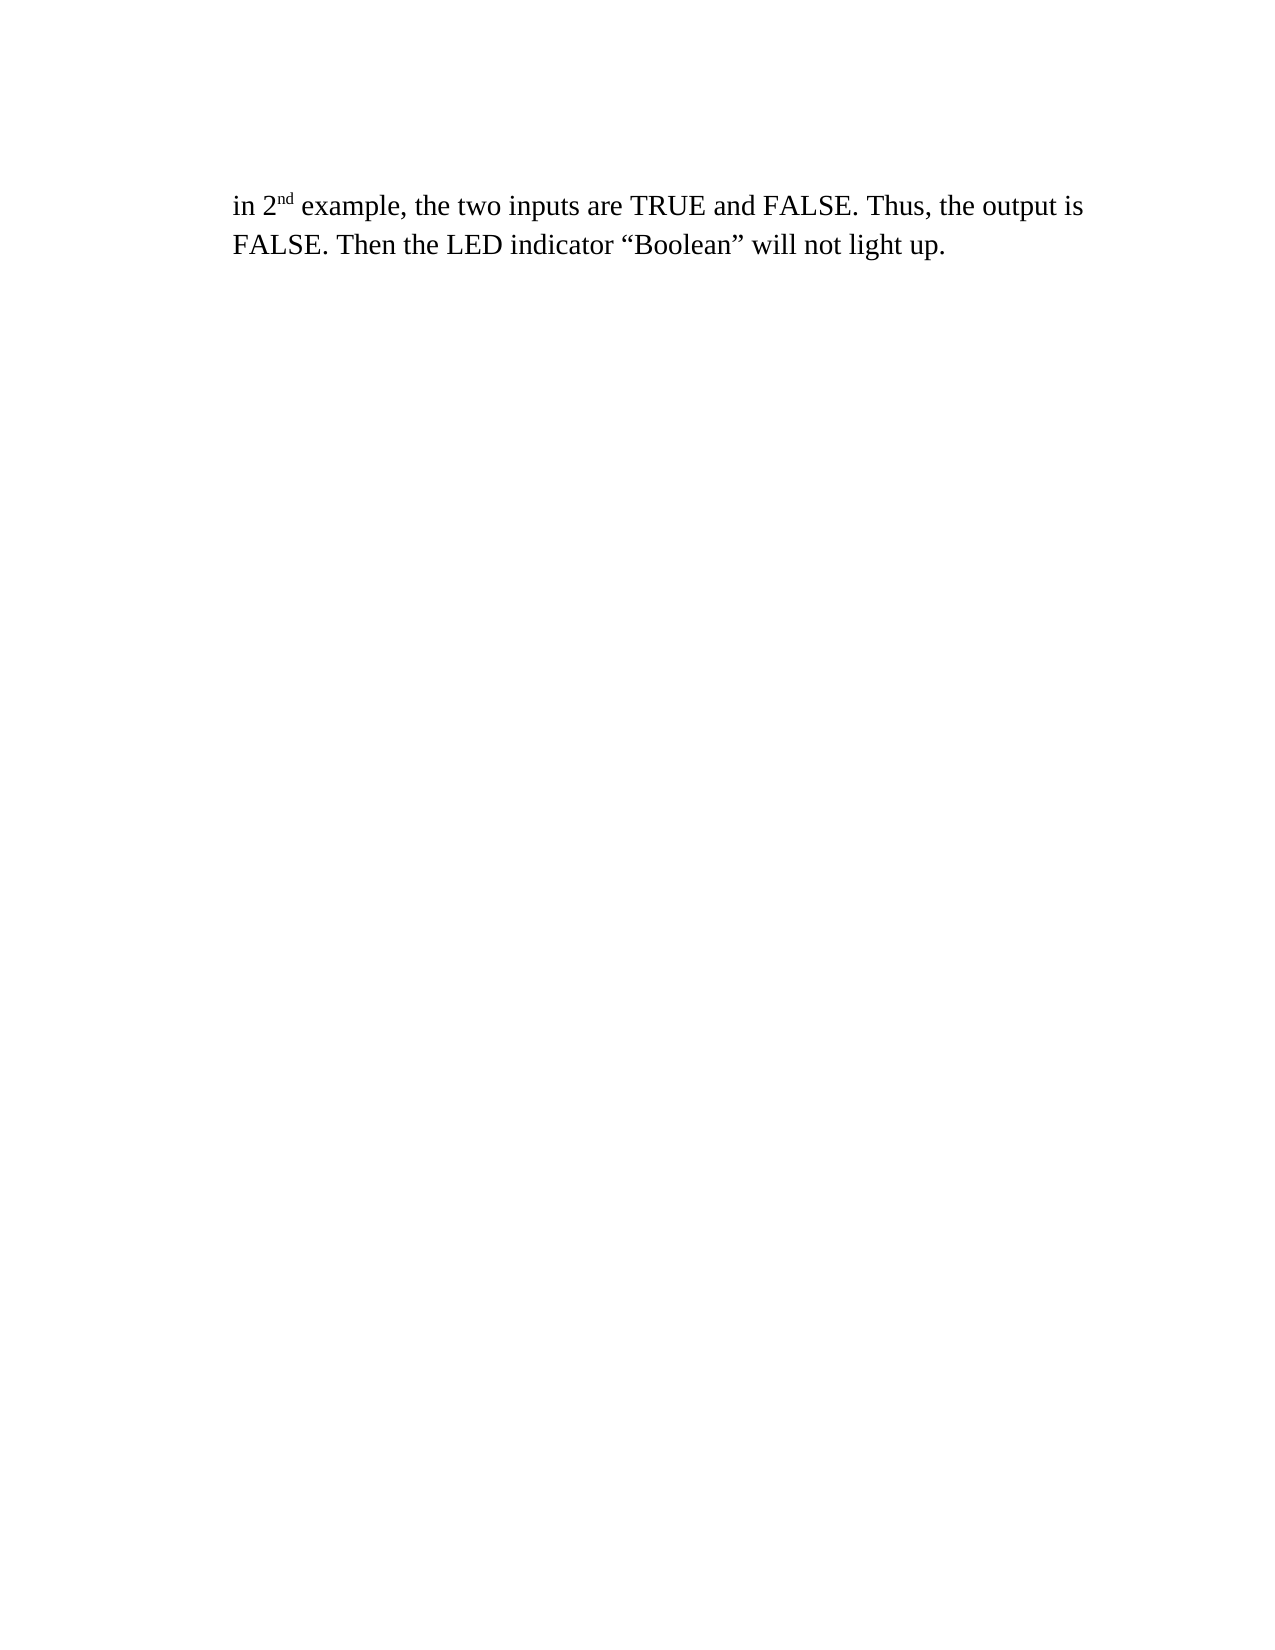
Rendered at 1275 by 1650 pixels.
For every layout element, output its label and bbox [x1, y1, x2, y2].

list [232, 150, 1125, 261]
